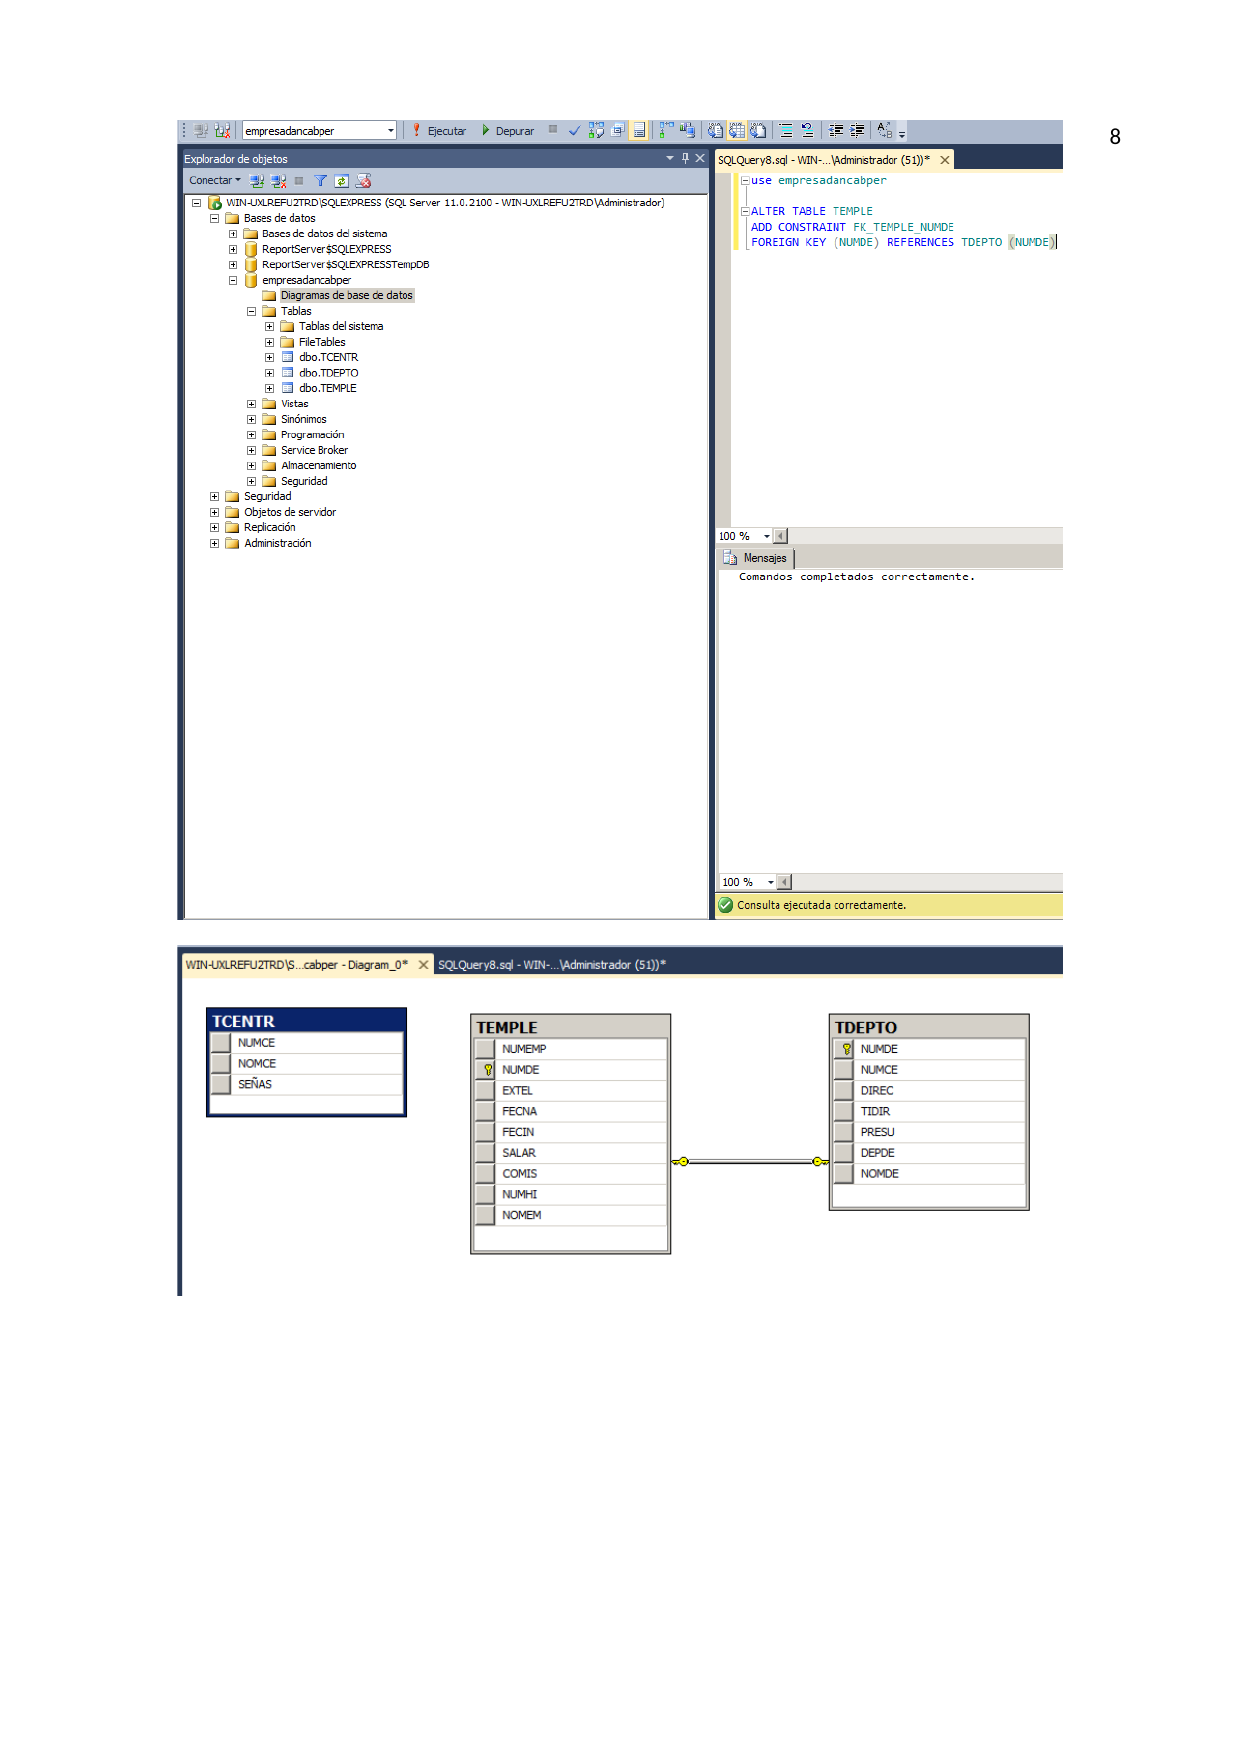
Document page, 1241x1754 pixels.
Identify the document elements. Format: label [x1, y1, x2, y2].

picture [177, 945, 1063, 1296]
picture [177, 120, 1063, 920]
